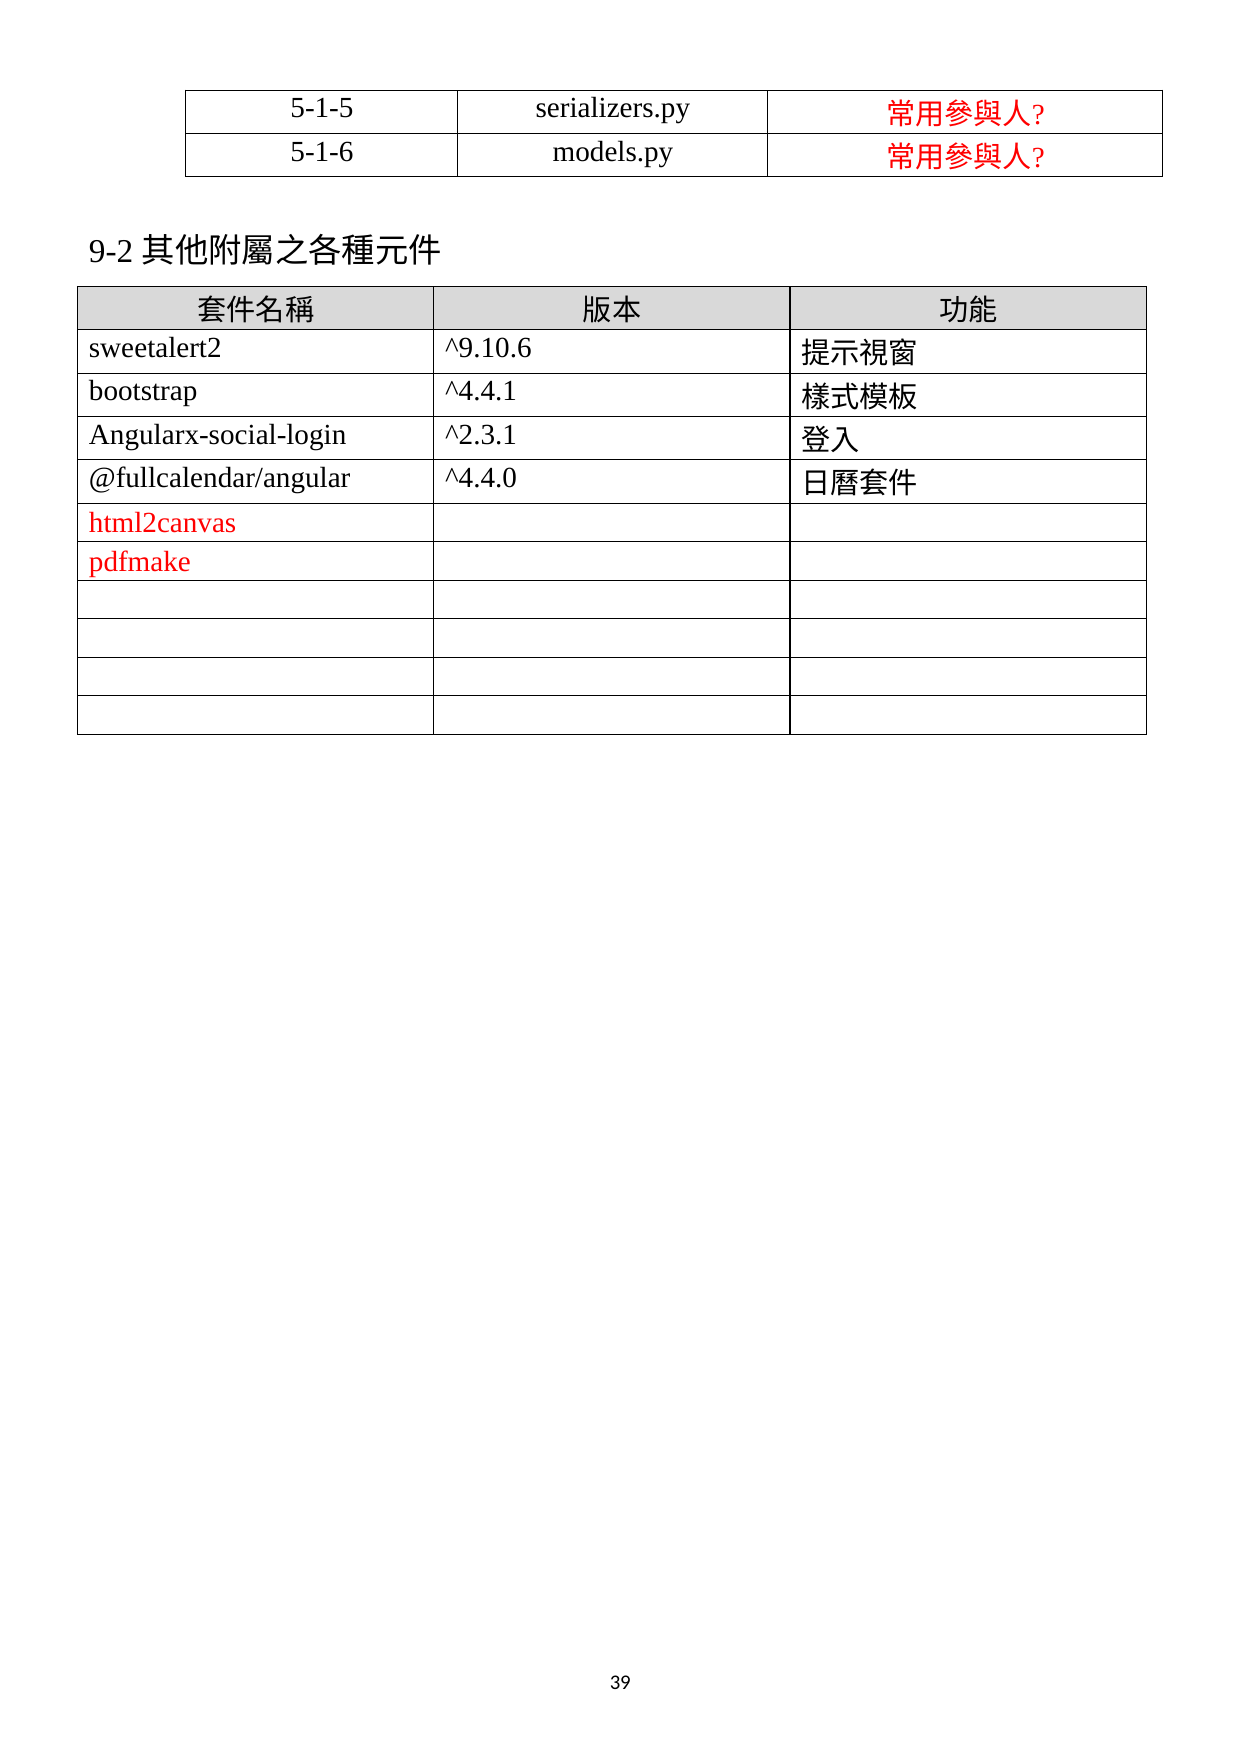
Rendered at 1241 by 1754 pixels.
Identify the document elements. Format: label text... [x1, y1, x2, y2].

table_cell [434, 619, 789, 657]
table_cell ^2.3.1 [434, 417, 789, 459]
table_cell [434, 658, 789, 695]
table_cell 5-1-6 [186, 134, 457, 176]
table_cell ^4.4.1 [434, 374, 789, 416]
table_cell [78, 658, 433, 695]
table_cell 提示視窗 [791, 330, 1146, 372]
table_cell 日曆套件 [791, 460, 1146, 502]
table_header 套件名稱 [78, 287, 433, 329]
table_cell Angularx-social-login [78, 417, 433, 459]
table_cell [791, 581, 1146, 618]
table_cell sweetalert2 [78, 330, 433, 372]
table_cell pdfmake [78, 542, 433, 579]
table_cell 常用參與人? [768, 91, 1162, 133]
table_cell 登入 [791, 417, 1146, 459]
table_cell ^4.4.0 [434, 460, 789, 502]
table_cell [78, 696, 433, 734]
table_cell [78, 619, 433, 657]
table_cell @fullcalendar/angular [78, 460, 433, 502]
table_cell [434, 504, 789, 541]
table_cell html2canvas [78, 504, 433, 541]
table_cell [434, 696, 789, 734]
table_cell models.py [458, 134, 767, 176]
table_cell [791, 619, 1146, 657]
table_cell [791, 504, 1146, 541]
table_cell ^9.10.6 [434, 330, 789, 372]
table_cell serializers.py [458, 91, 767, 133]
table_cell [434, 542, 789, 579]
table_header 版本 [434, 287, 789, 329]
table_cell [791, 542, 1146, 579]
table_cell [791, 696, 1146, 734]
table_header 功能 [791, 287, 1146, 329]
table_cell [78, 581, 433, 618]
table_cell [434, 581, 789, 618]
table_cell 5-1-5 [186, 91, 457, 133]
table_cell 常用參與人? [768, 134, 1162, 176]
table_cell 樣式模板 [791, 374, 1146, 416]
table_cell bootstrap [78, 374, 433, 416]
text 9-2 其他附屬之各種元件 [89, 211, 1152, 286]
table_cell [791, 658, 1146, 695]
